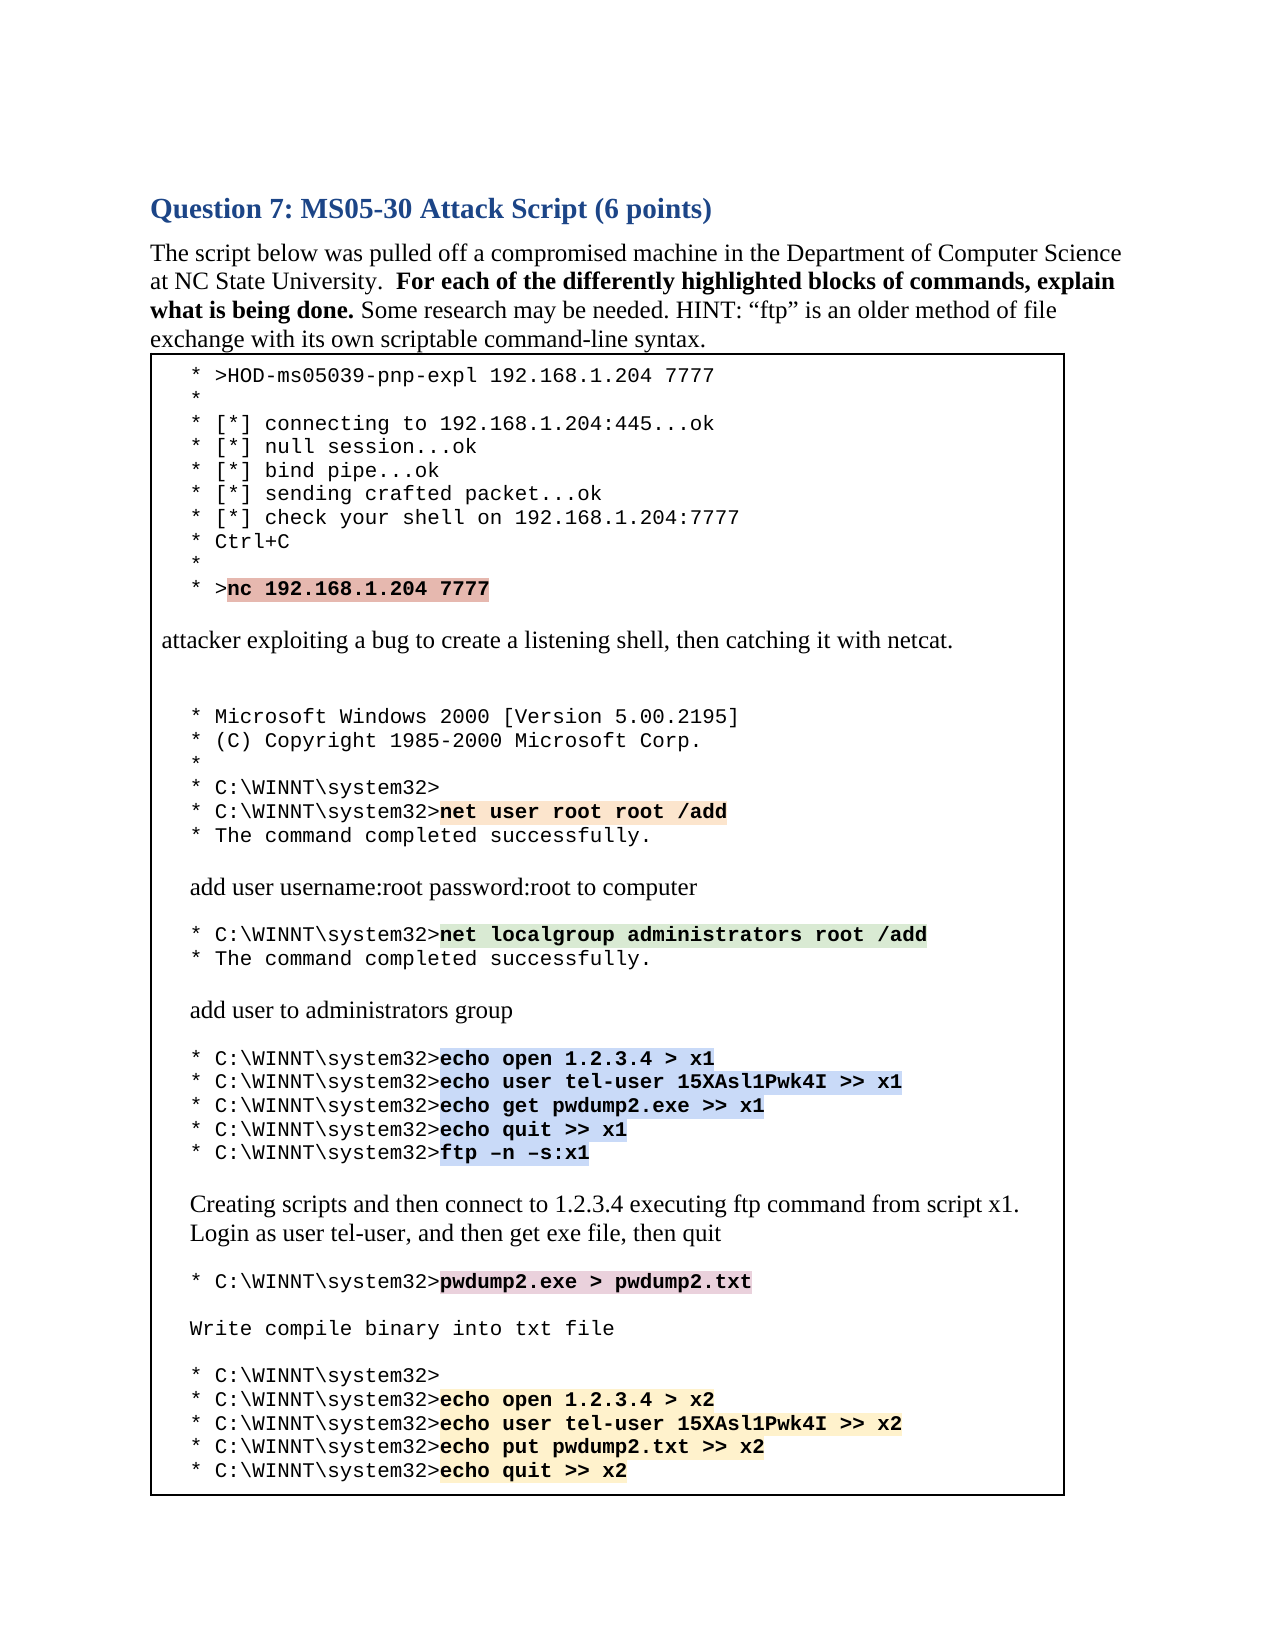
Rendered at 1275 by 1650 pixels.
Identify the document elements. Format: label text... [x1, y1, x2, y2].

text The script below was pulled off a compromised machine in the Department of Computer Science at NC State University. For each of the differently highlighted blocks of commands, explain what is being done. Some research may be needed. HINT: “ftp” is an older method of file exchange with its own scriptable command-line syntax. [150, 238, 1125, 353]
subtitle Question 7: MS05-30 Attack Script (6 points) [150, 192, 1125, 225]
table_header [152, 355, 1063, 1494]
